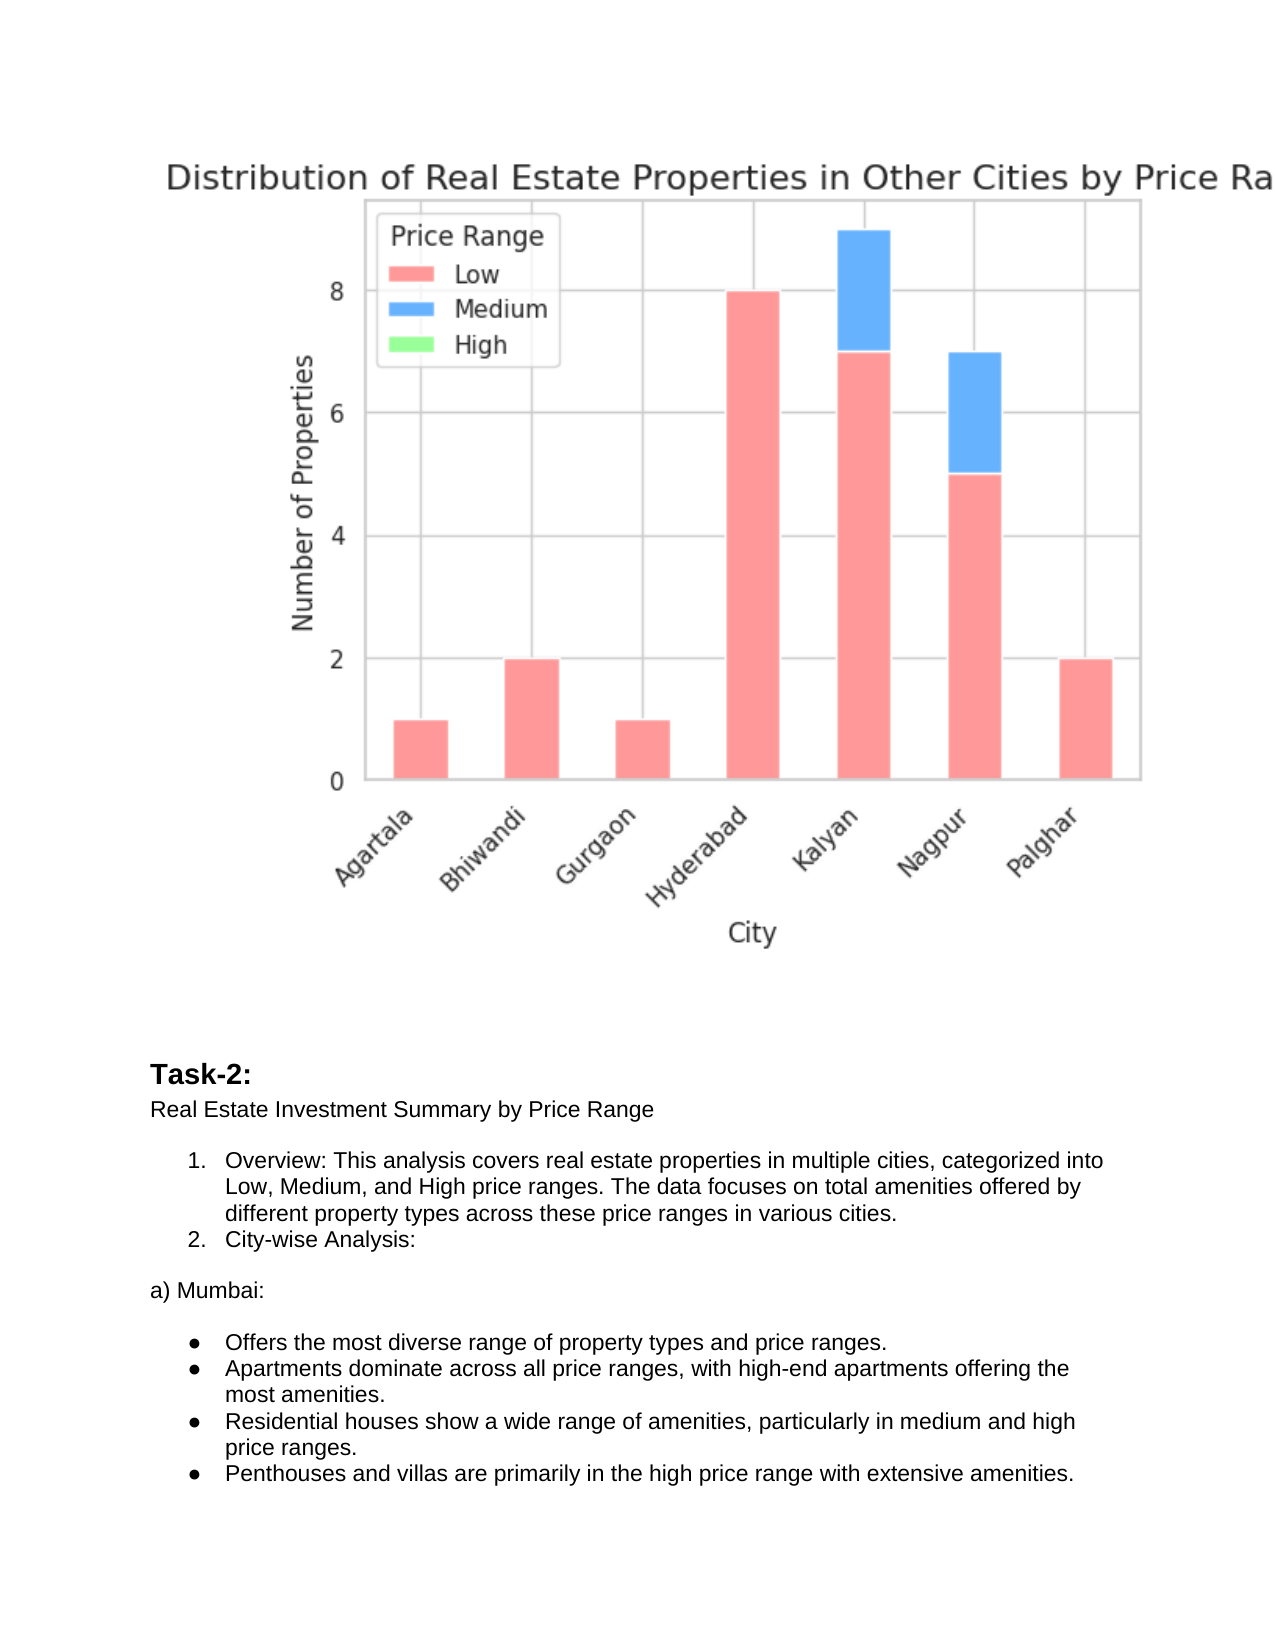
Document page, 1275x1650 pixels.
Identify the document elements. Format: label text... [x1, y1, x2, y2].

text a) Mumbai: [150, 1277, 1125, 1304]
list Overview: This analysis covers real estate properties in multiple cities, categorized into Low, Medium, and High price ranges. The data focuses on total amenities offered by different property types across these price ranges in various cities. [187, 1147, 1125, 1226]
list City-wise Analysis: [187, 1226, 1125, 1252]
list Offers the most diverse range of property types and price ranges. [187, 1329, 1125, 1355]
picture [150, 150, 1275, 963]
list Residential houses show a wide range of amenities, particularly in medium and high price ranges. [187, 1408, 1125, 1460]
text Task-2: [150, 1057, 1125, 1091]
list Apartments dominate across all price ranges, with high-end apartments offering the most amenities. [187, 1355, 1125, 1408]
list Penthouses and villas are primarily in the high price range with extensive amenities. [187, 1460, 1125, 1487]
text Real Estate Investment Summary by Price Range [150, 1096, 1125, 1122]
